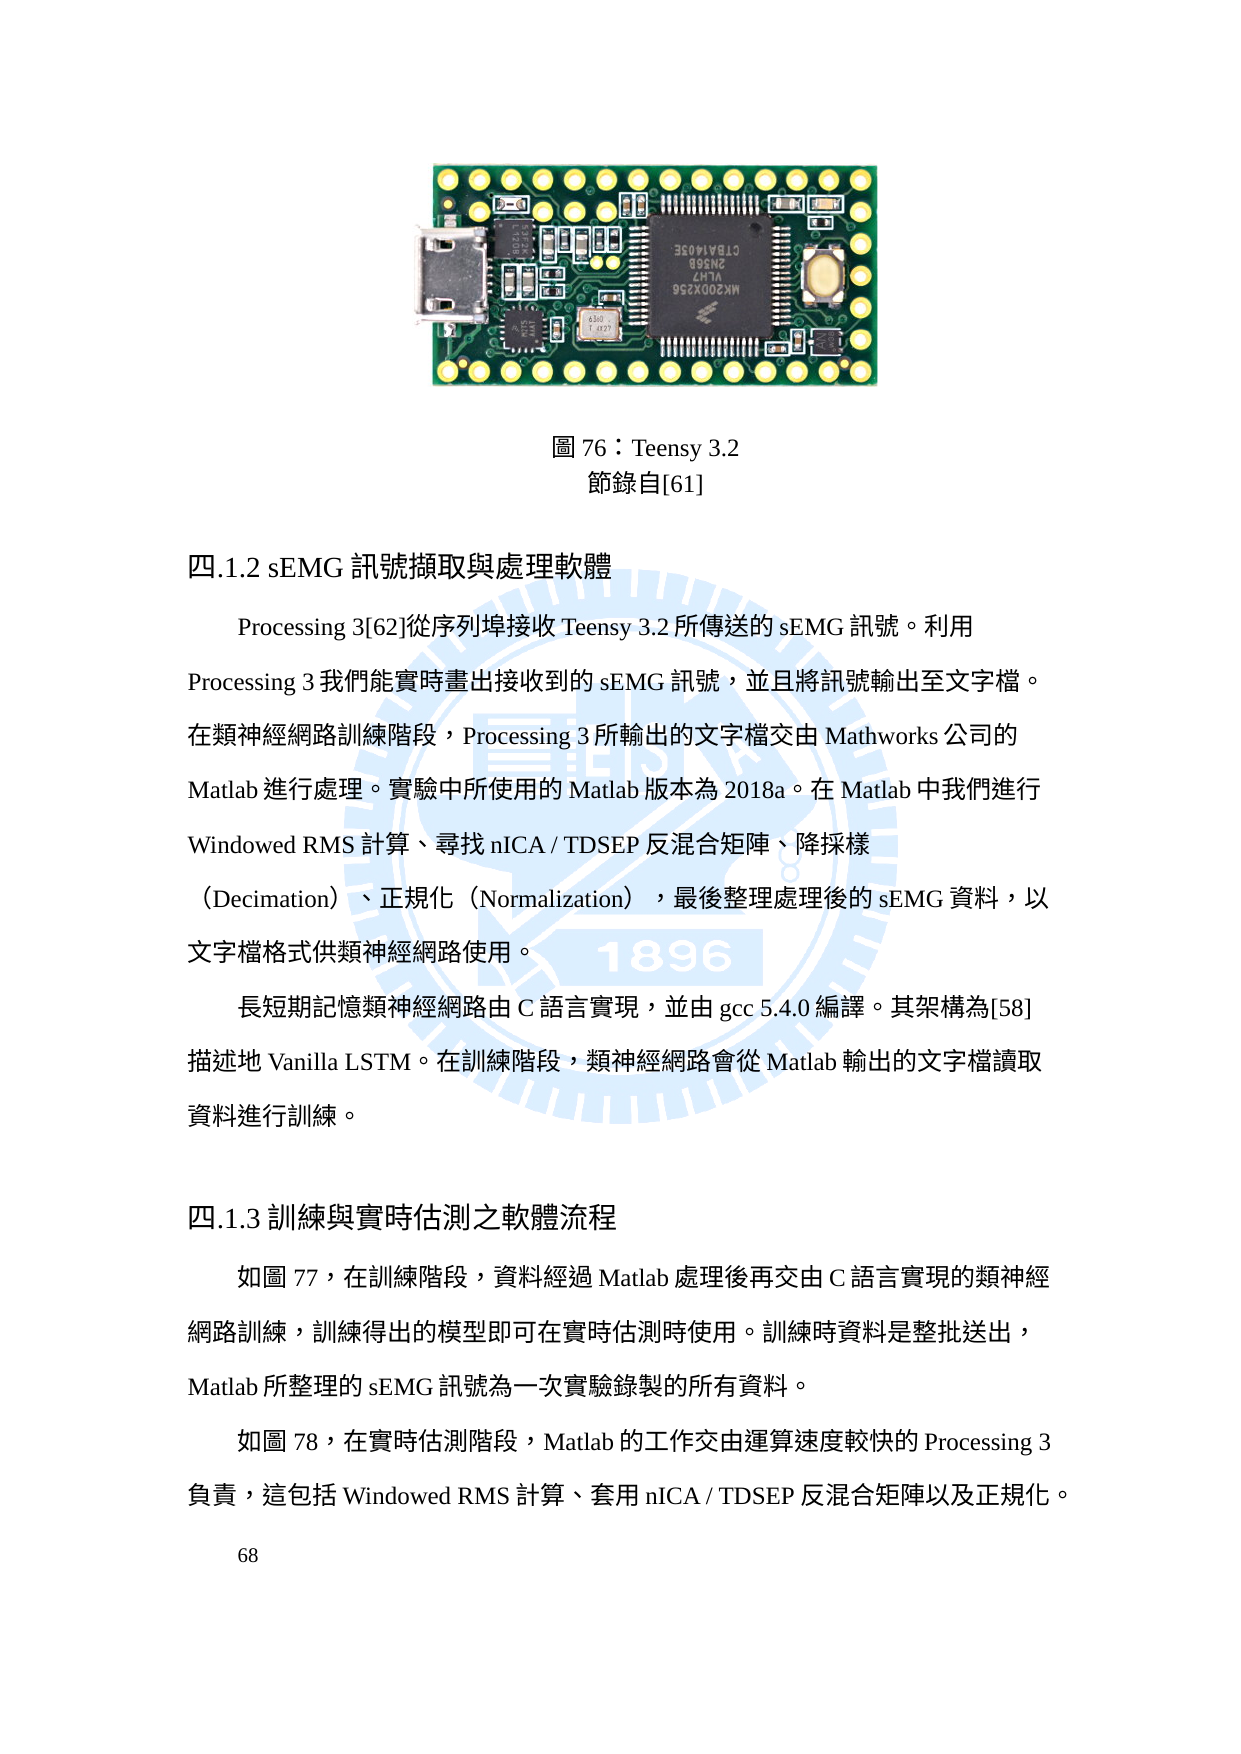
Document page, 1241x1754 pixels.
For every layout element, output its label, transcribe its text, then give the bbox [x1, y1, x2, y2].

subtitle sEMG訊號擷取與處理軟體 [187, 543, 1053, 586]
subtitle 訓練與實時估測之軟體流程 [187, 1194, 1053, 1237]
text Processing 3[62]從序列埠接收Teensy 3.2所傳送的sEMG訊號。利用Processing 3我們能實時畫出接收到的sEMG訊號，並且將訊號輸出至文字檔。在類神經網路訓練階段，Processing 3所輸出的文字檔交由Mathworks公司的Matlab進行處理。實驗中所使用的Matlab版本為2018a。在Matlab中我們進行Windowed RMS計算、尋找nICA / TDSEP 反混合矩陣、降採樣（Decimation）、正規化（Normalization），最後整理處理後的sEMG資料，以文字檔格式供類神經網路使用。 [187, 607, 1053, 969]
text 如圖 77，在訓練階段，資料經過Matlab處理後再交由C語言實現的類神經網路訓練，訓練得出的模型即可在實時估測時使用。訓練時資料是整批送出，Matlab所整理的sEMG訊號為一次實驗錄製的所有資料。 [187, 1258, 1053, 1403]
text 節錄自[61] [187, 464, 1053, 500]
text 長短期記憶類神經網路由C語言實現，並由gcc 5.4.0編譯。其架構為[58]描述地Vanilla LSTM。在訓練階段，類神經網路會從Matlab輸出的文字檔讀取資料進行訓練。 [187, 987, 1053, 1132]
text 如圖 78，在實時估測階段，Matlab的工作交由運算速度較快的Processing 3負責，這包括Windowed RMS計算、套用nICA / TDSEP 反混合矩陣以及正規化。 [187, 1421, 1053, 1512]
text 圖 76：Teensy 3.2 [187, 428, 1053, 464]
picture [412, 163, 878, 387]
